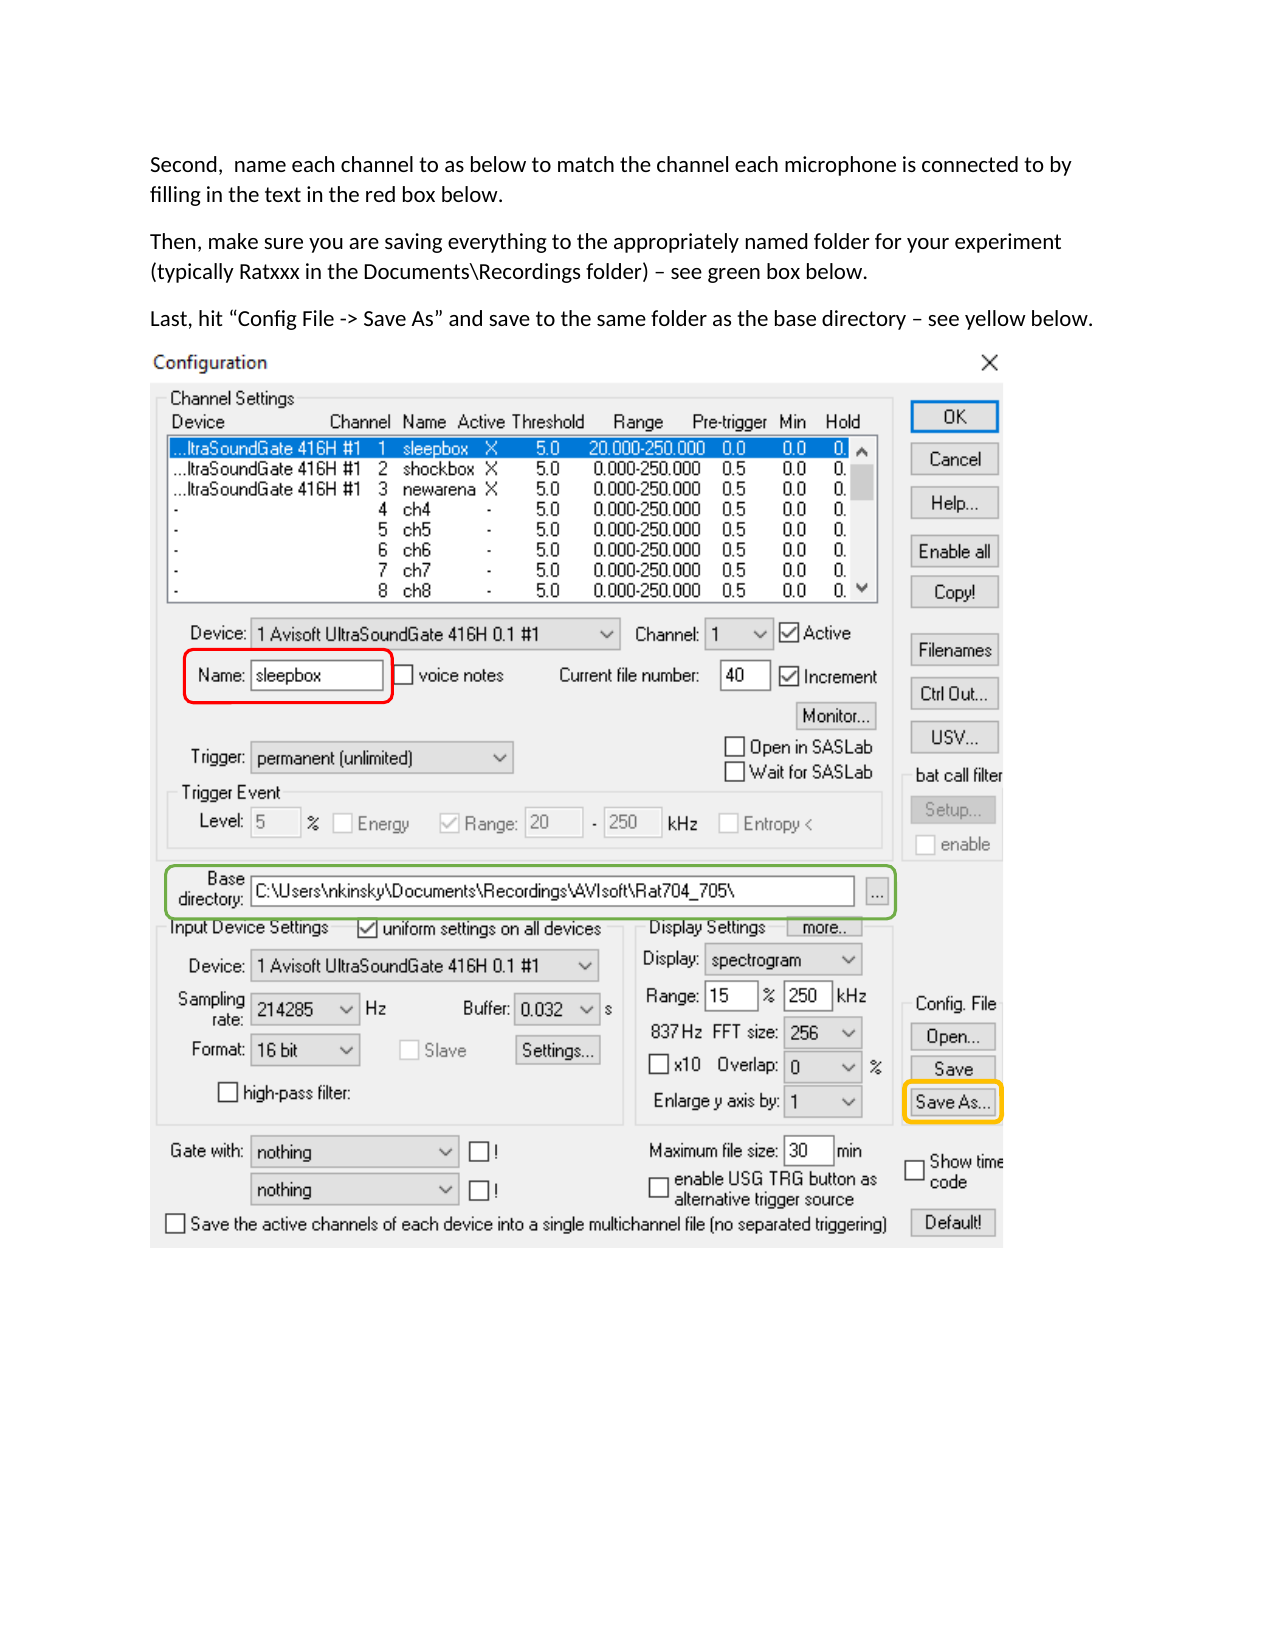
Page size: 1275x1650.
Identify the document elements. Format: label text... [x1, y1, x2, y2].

picture [150, 351, 1004, 1248]
text Last, hit “Config File -> Save As” and save to the same folder as the base directory – see yellow below. [150, 304, 1125, 332]
picture [907, 1084, 999, 1119]
text Second, name each channel to as below to match the channel each microphone is connected to by filling in the text in the red box below. [150, 150, 1125, 208]
text Then, make sure you are saving everything to the appropriately named folder for your experiment (typically Ratxxx in the Documents\Recordings folder) – see green box below. [150, 227, 1125, 285]
